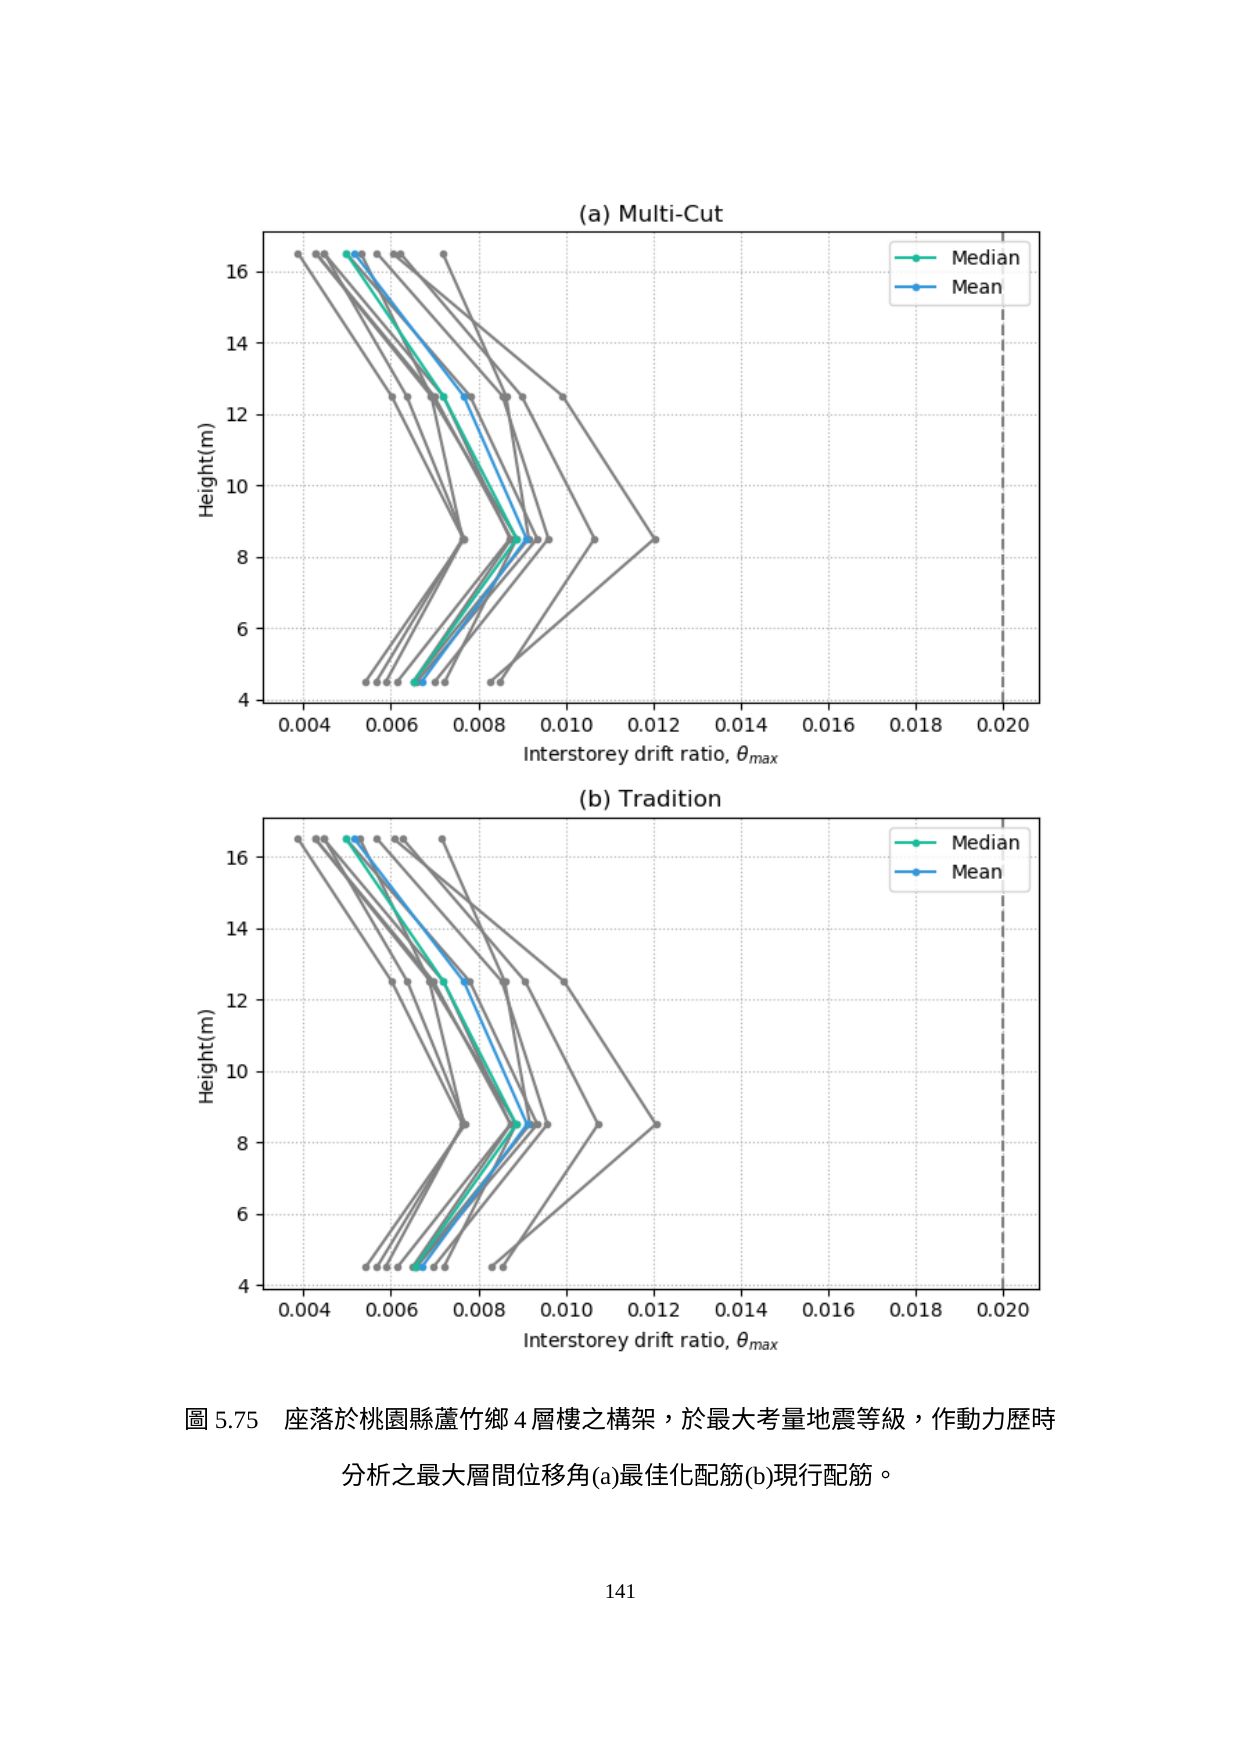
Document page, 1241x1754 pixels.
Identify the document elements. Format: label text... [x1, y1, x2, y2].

picture [177, 184, 1063, 1375]
